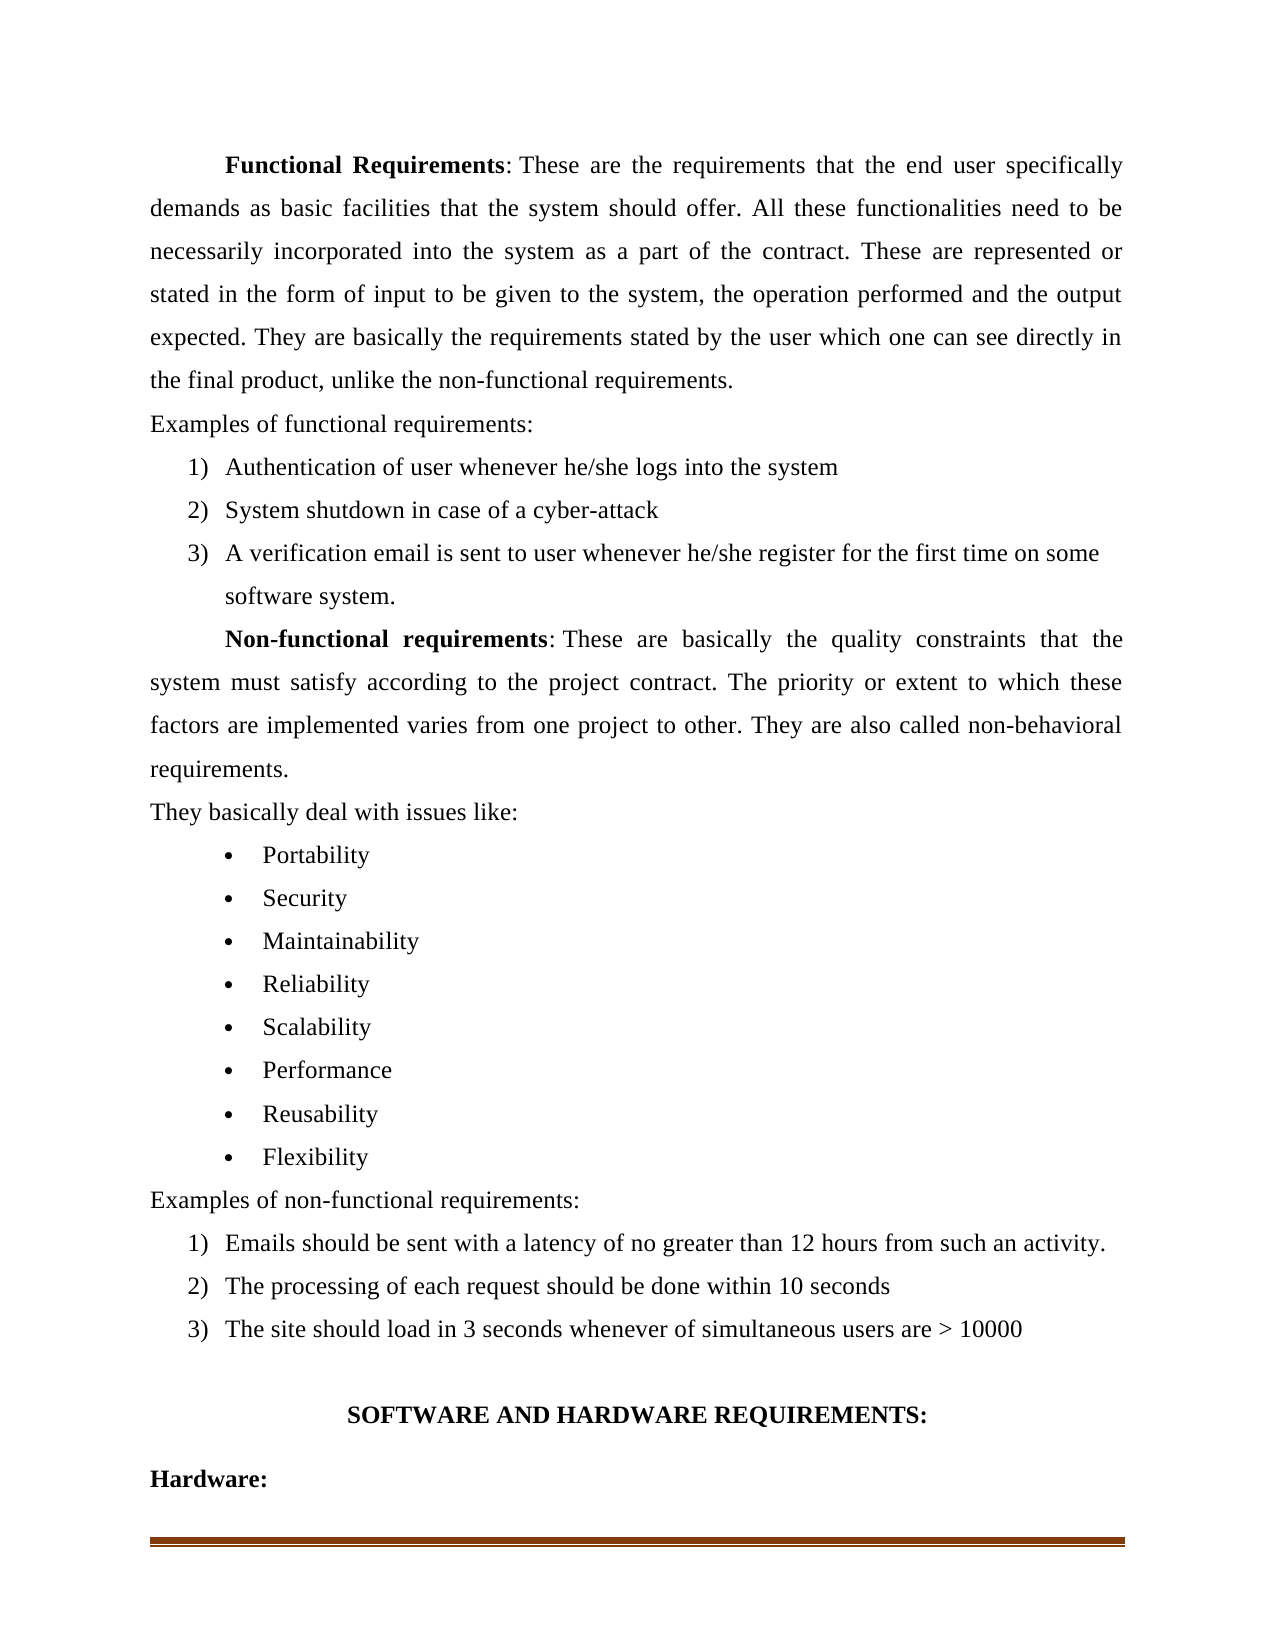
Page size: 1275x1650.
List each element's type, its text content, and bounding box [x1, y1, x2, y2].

list The processing of each request should be done within 10 seconds [187, 1271, 1125, 1300]
list Scalability [225, 1012, 1125, 1041]
text Examples of functional requirements: [150, 409, 1125, 437]
text Non-functional requirements: These are basically the quality constraints that the system must satisfy according to the project contract. The priority or extent to which these factors are implemented varies from one project to other. They are also called non-behavioral requirements. They basically deal with issues like: [150, 624, 1125, 826]
list The site should load in 3 seconds whenever of simultaneous users are > 10000 [187, 1314, 1125, 1343]
list Performance [225, 1056, 1125, 1084]
list Reliability [225, 969, 1125, 998]
list Authentication of user whenever he/she logs into the system [187, 452, 1125, 481]
list Portability [225, 840, 1125, 869]
list Reusability [225, 1099, 1125, 1127]
list System shutdown in case of a cyber-attack [187, 495, 1125, 524]
text Hardware: [150, 1464, 1125, 1493]
list Security [225, 883, 1125, 912]
text Examples of non-functional requirements: [150, 1185, 1125, 1214]
text SOFTWARE AND HARDWARE REQUIREMENTS: [150, 1401, 1125, 1429]
list Flexibility [225, 1142, 1125, 1171]
text Functional Requirements: These are the requirements that the end user specifically demands as basic facilities that the system should offer. All these functionalities need to be necessarily incorporated into the system as a part of the contract. These are represented or stated in the form of input to be given to the system, the operation performed and the output expected. They are basically the requirements stated by the user which one can see directly in the final product, unlike the non-functional requirements. [150, 150, 1125, 394]
list A verification email is sent to user whenever he/she register for the first time on some software system. [187, 538, 1125, 610]
list Maintainability [225, 926, 1125, 955]
list Emails should be sent with a latency of no greater than 12 hours from such an activity. [187, 1228, 1125, 1257]
